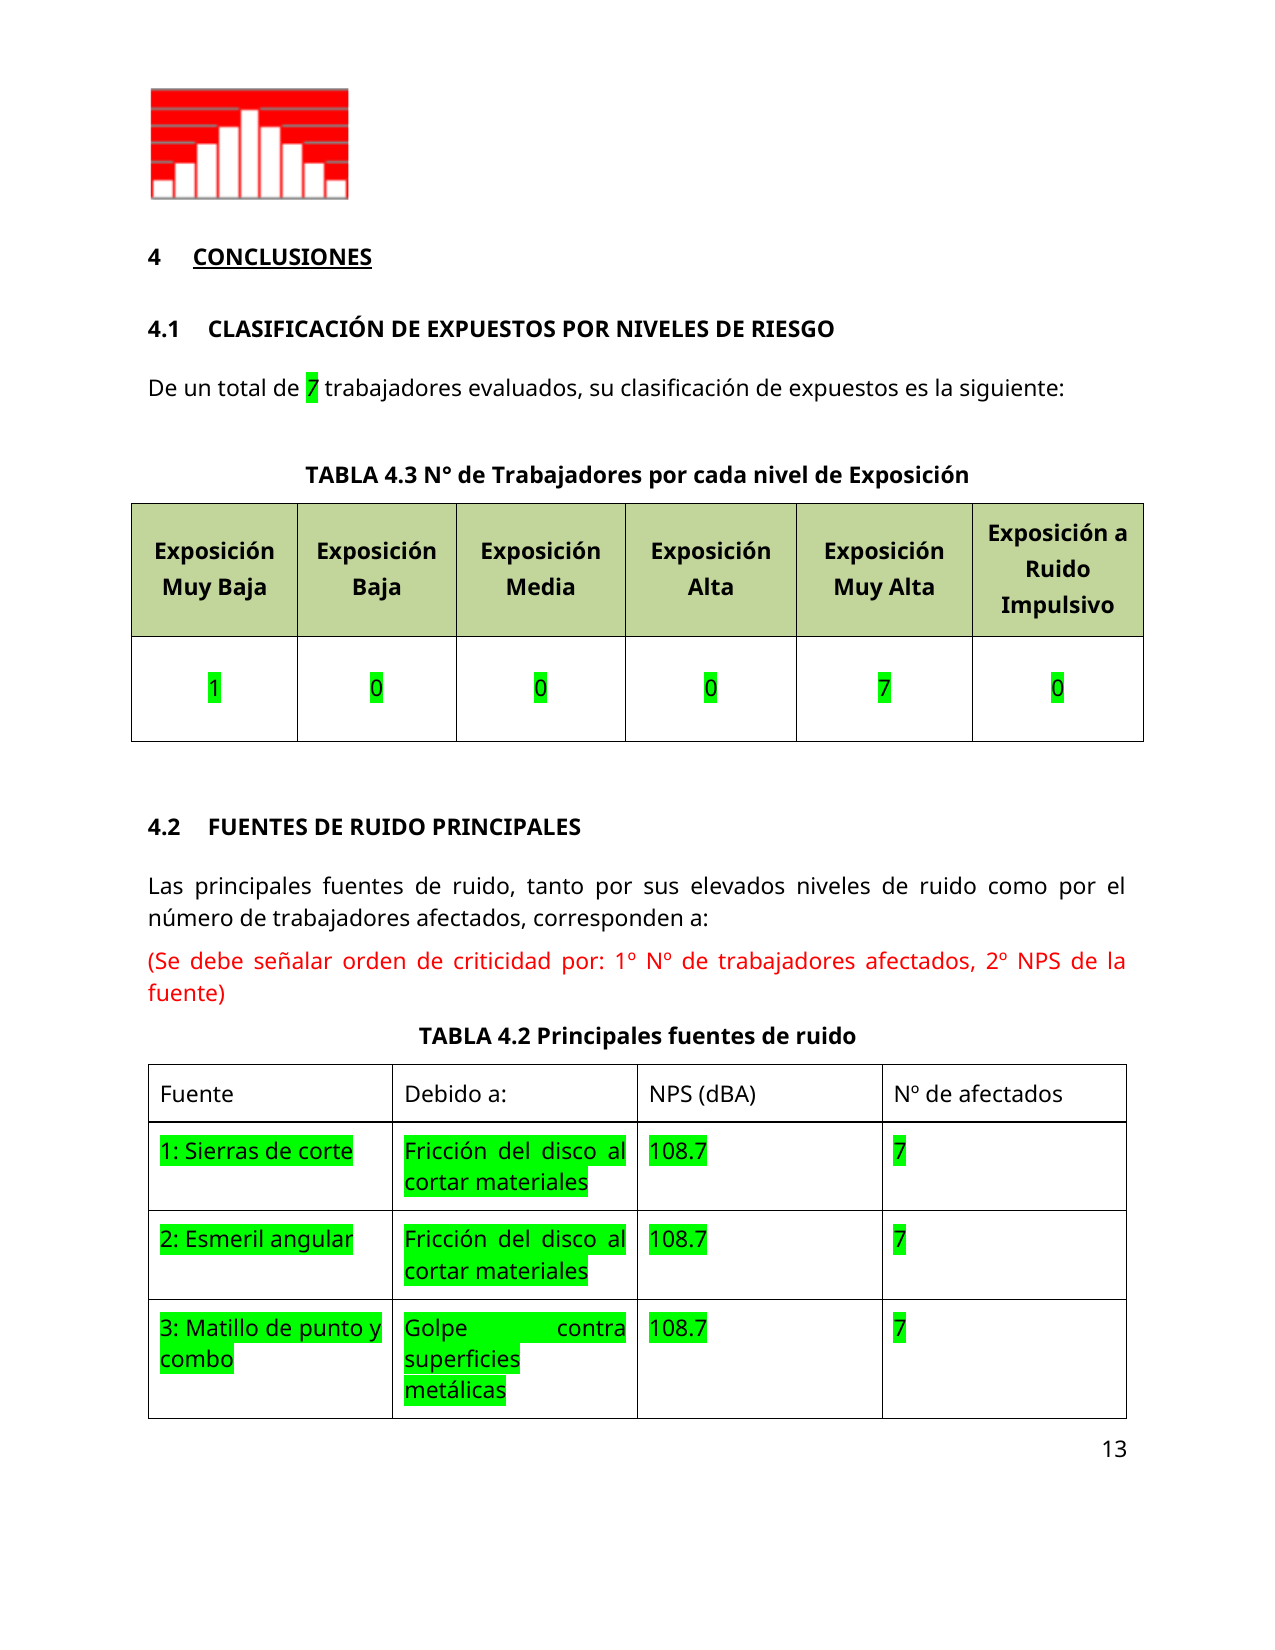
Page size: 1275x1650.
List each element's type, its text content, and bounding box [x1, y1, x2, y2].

table_cell 1: Sierras de corte [149, 1123, 392, 1210]
table_header Exposición Media [457, 504, 625, 636]
table_header Exposición Muy Alta [797, 504, 972, 636]
table_cell Golpe contra superficies metálicas [393, 1300, 637, 1418]
table_cell 108.7 [638, 1123, 882, 1210]
table_cell 0 [457, 637, 625, 741]
table_cell 7 [797, 637, 972, 741]
table_cell Fricción del disco al cortar materiales [393, 1211, 637, 1298]
table_cell 7 [883, 1300, 1126, 1418]
table_cell 7 [883, 1123, 1126, 1210]
table_cell 108.7 [638, 1300, 882, 1418]
table_cell 1 [132, 637, 297, 741]
table_cell Fricción del disco al cortar materiales [393, 1123, 637, 1210]
table_cell 0 [626, 637, 796, 741]
table_header Fuente [149, 1065, 392, 1121]
text Las principales fuentes de ruido, tanto por sus elevados niveles de ruido como por el número de trabajadores afectados, corresponden a: [148, 870, 1127, 933]
text De un total de 7 trabajadores evaluados, su clasificación de expuestos es la siguiente: [318, 372, 1127, 403]
table_cell 3: Matillo de punto y combo [149, 1300, 392, 1418]
table_cell 0 [298, 637, 456, 741]
table_cell 108.7 [638, 1211, 882, 1298]
text TABLA 4.2 Principales fuentes de ruido [148, 1020, 1127, 1052]
subtitle Clasificación de Expuestos por Niveles de Riesgo [148, 312, 1127, 344]
table_cell 2: Esmeril angular [149, 1211, 392, 1298]
picture [147, 87, 354, 204]
table_header Exposición Muy Baja [132, 504, 297, 636]
text (Se debe señalar orden de criticidad por: 1º Nº de trabajadores afectados, 2º NPS de la fuente) [148, 945, 1127, 1008]
table_header Nº de afectados [883, 1065, 1126, 1121]
table_header Exposición Baja [298, 504, 456, 636]
subtitle Fuentes de Ruido Principales [148, 811, 1127, 842]
table_cell 7 [883, 1211, 1126, 1298]
table_header Exposición a Ruido Impulsivo [973, 504, 1143, 636]
table_header Debido a: [393, 1065, 637, 1121]
table_cell 0 [973, 637, 1143, 741]
subtitle CONCLUSIONES [148, 241, 1127, 272]
table_header NPS (dBA) [638, 1065, 882, 1121]
table_header Exposición Alta [626, 504, 796, 636]
